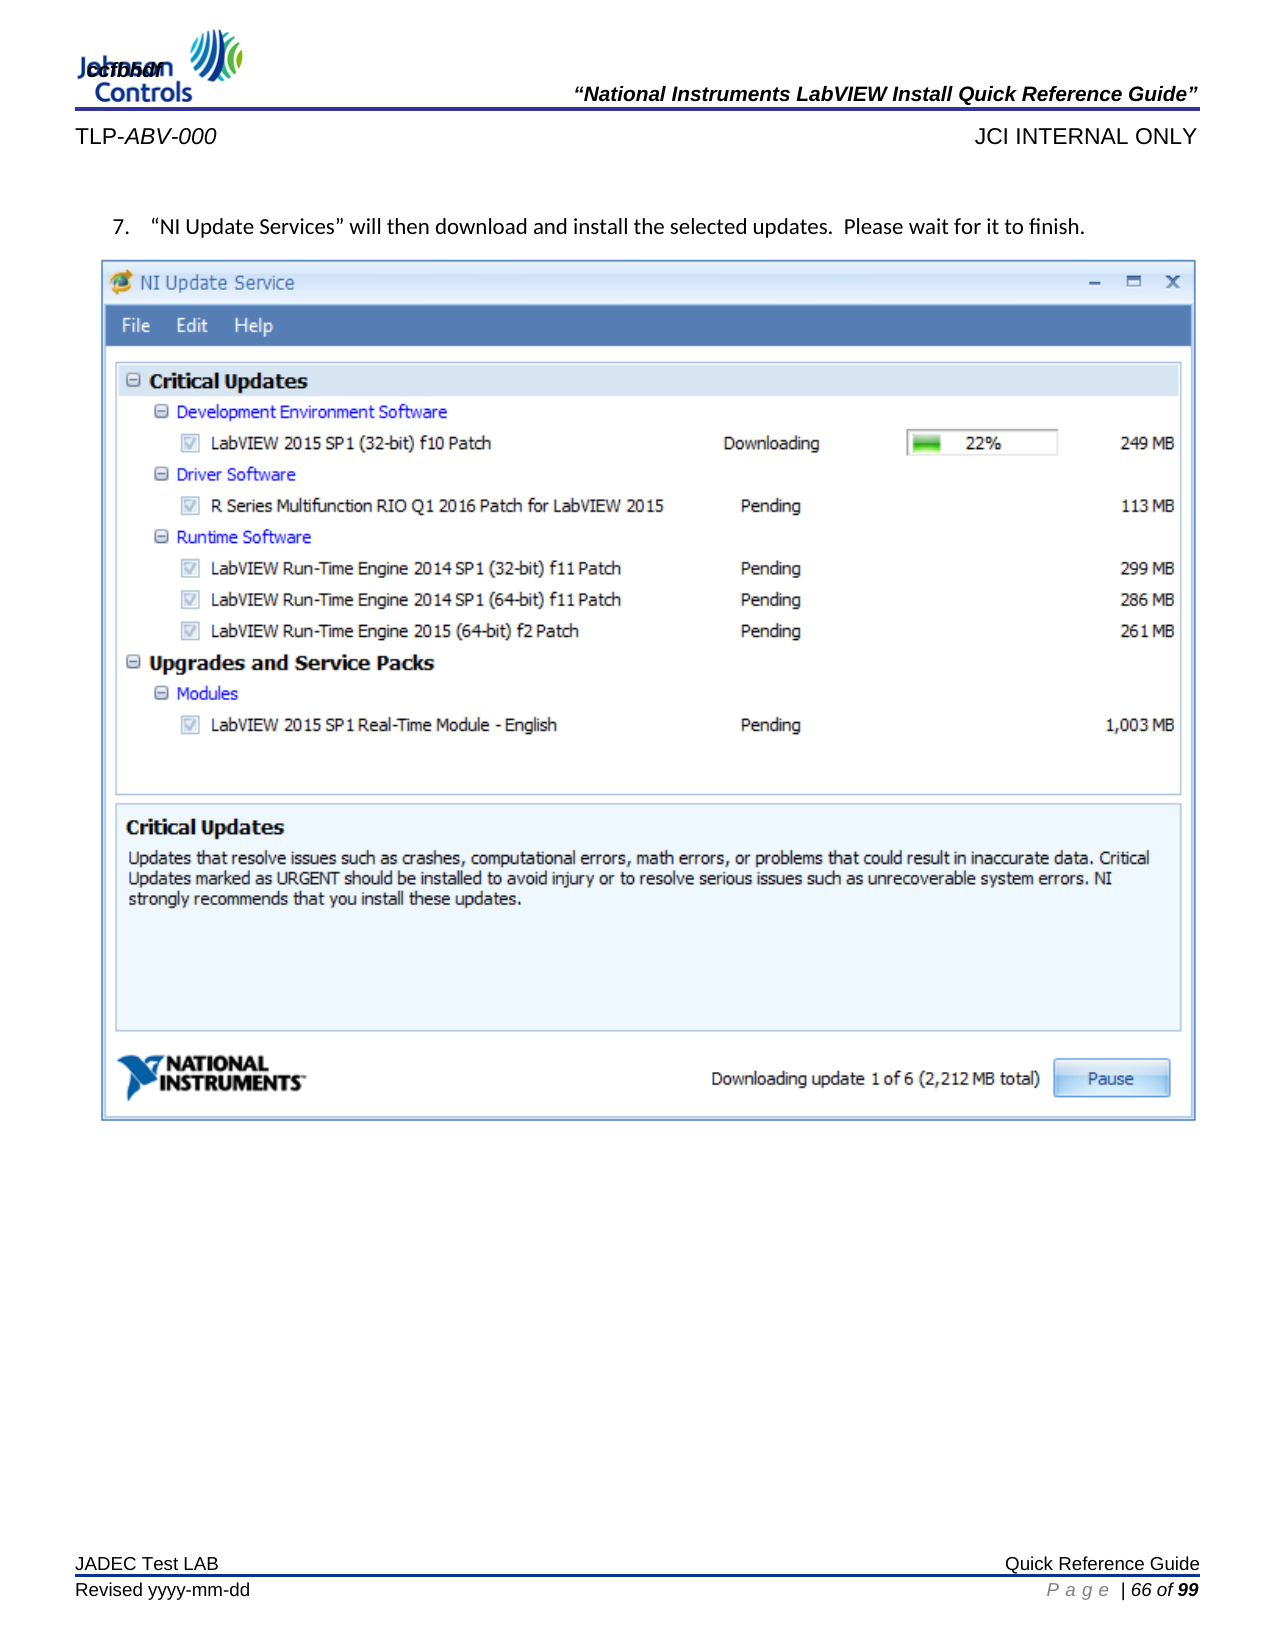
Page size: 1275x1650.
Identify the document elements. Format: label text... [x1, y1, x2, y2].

picture [76, 26, 246, 105]
list “NI Update Services” will then download and install the selected updates. Please wait for it to finish. [112, 212, 1200, 240]
picture [89, 254, 1210, 1143]
